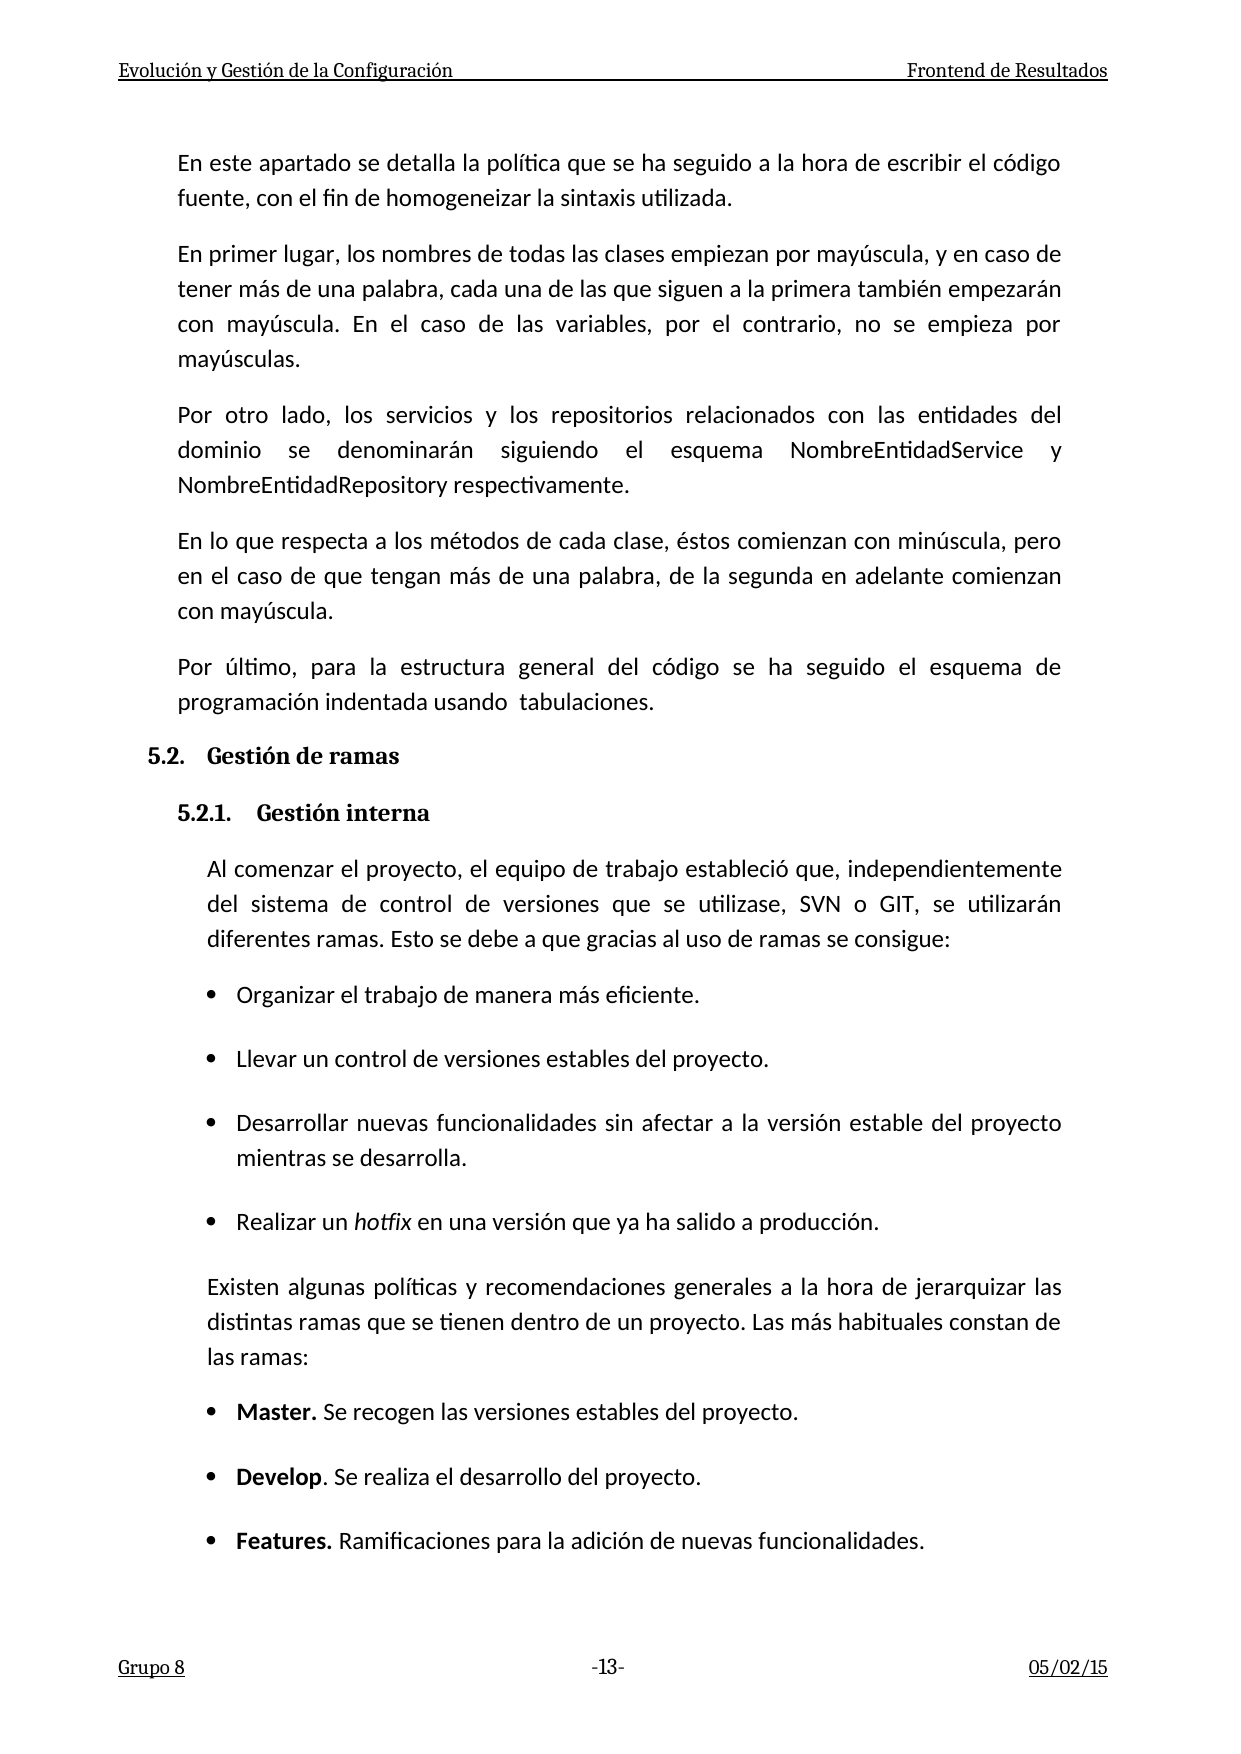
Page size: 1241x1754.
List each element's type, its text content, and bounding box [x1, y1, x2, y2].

list Develop. Se realiza el desarrollo del proyecto. [207, 1461, 1063, 1491]
list Gestión de ramas [148, 742, 1063, 771]
text Por otro lado, los servicios y los repositorios relacionados con las entidades del dominio se denominarán siguiendo el esquema NombreEntidadService y NombreEntidadRepository respectivamente. [177, 399, 1063, 500]
list Master. Se recogen las versiones estables del proyecto. [207, 1396, 1063, 1427]
text Existen algunas políticas y recomendaciones generales a la hora de jerarquizar las distintas ramas que se tienen dentro de un proyecto. Las más habituales constan de las ramas: [207, 1271, 1063, 1371]
text En lo que respecta a los métodos de cada clase, éstos comienzan con minúscula, pero en el caso de que tengan más de una palabra, de la segunda en adelante comienzan con mayúscula. [177, 525, 1063, 626]
text Por último, para la estructura general del código se ha seguido el esquema de programación indentada usando tabulaciones. [177, 651, 1063, 716]
list Features. Ramificaciones para la adición de nuevas funcionalidades. [207, 1525, 1063, 1555]
list Organizar el trabajo de manera más eficiente. [207, 979, 1063, 1009]
text En primer lugar, los nombres de todas las clases empiezan por mayúscula, y en caso de tener más de una palabra, cada una de las que siguen a la primera también empezarán con mayúscula. En el caso de las variables, por el contrario, no se empieza por mayúsculas. [177, 238, 1063, 374]
text Al comenzar el proyecto, el equipo de trabajo estableció que, independientemente del sistema de control de versiones que se utilizase, SVN o GIT, se utilizarán diferentes ramas. Esto se debe a que gracias al uso de ramas se consigue: [207, 853, 1063, 954]
list Realizar un hotfix en una versión que ya ha salido a producción. [207, 1206, 1063, 1237]
list Desarrollar nuevas funcionalidades sin afectar a la versión estable del proyecto mientras se desarrolla. [207, 1107, 1063, 1173]
list Llevar un control de versiones estables del proyecto. [207, 1043, 1063, 1074]
list Gestión interna [177, 799, 1063, 828]
text En este apartado se detalla la política que se ha seguido a la hora de escribir el código fuente, con el fin de homogeneizar la sintaxis utilizada. [177, 148, 1063, 213]
